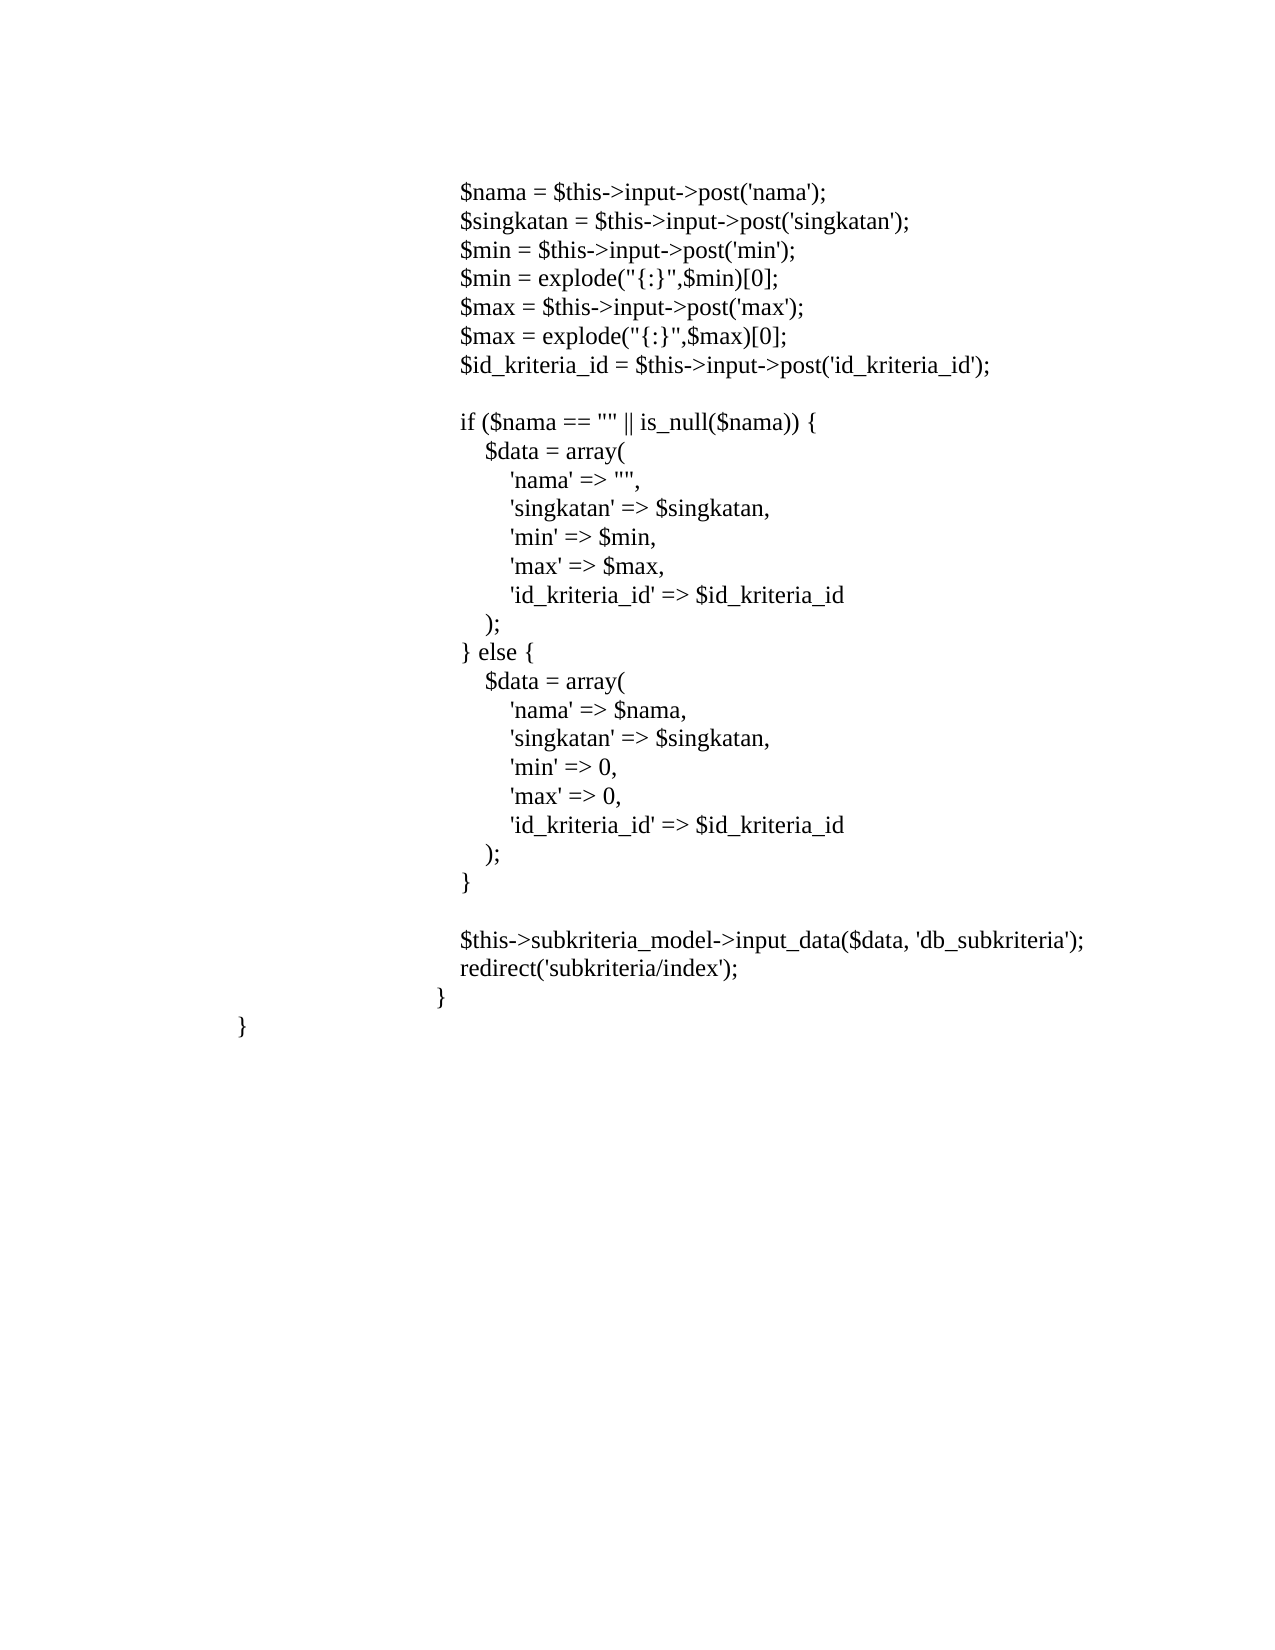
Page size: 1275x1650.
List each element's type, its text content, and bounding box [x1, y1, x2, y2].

list $min = $this->input->post('min'); [410, 235, 1098, 263]
list $nama = $this->input->post('nama'); [410, 177, 1098, 206]
list 'nama' => $nama, [410, 695, 1098, 723]
list } [410, 867, 1098, 896]
list ); [410, 608, 1098, 637]
list 'singkatan' => $singkatan, [410, 493, 1098, 522]
list 'nama' => "", [410, 465, 1098, 493]
list } else { [410, 637, 1098, 666]
list $id_kriteria_id = $this->input->post('id_kriteria_id'); [410, 350, 1098, 378]
list } [410, 982, 1098, 1011]
list ); [410, 838, 1098, 867]
list } [236, 1011, 1098, 1040]
list $singkatan = $this->input->post('singkatan'); [410, 206, 1098, 235]
list 'id_kriteria_id' => $id_kriteria_id [410, 810, 1098, 838]
list 'id_kriteria_id' => $id_kriteria_id [410, 580, 1098, 608]
list 'max' => $max, [410, 551, 1098, 580]
list $min = explode("{:}",$min)[0]; [410, 263, 1098, 292]
list 'min' => $min, [410, 522, 1098, 551]
list $max = explode("{:}",$max)[0]; [410, 321, 1098, 350]
list 'max' => 0, [410, 781, 1098, 810]
list $data = array( [410, 436, 1098, 465]
list 'min' => 0, [410, 752, 1098, 781]
list $this->subkriteria_model->input_data($data, 'db_subkriteria'); [410, 925, 1098, 953]
list 'singkatan' => $singkatan, [410, 723, 1098, 752]
list $data = array( [410, 666, 1098, 695]
list redirect('subkriteria/index'); [410, 953, 1098, 982]
list $max = $this->input->post('max'); [410, 292, 1098, 321]
list if ($nama == "" || is_null($nama)) { [410, 407, 1098, 436]
